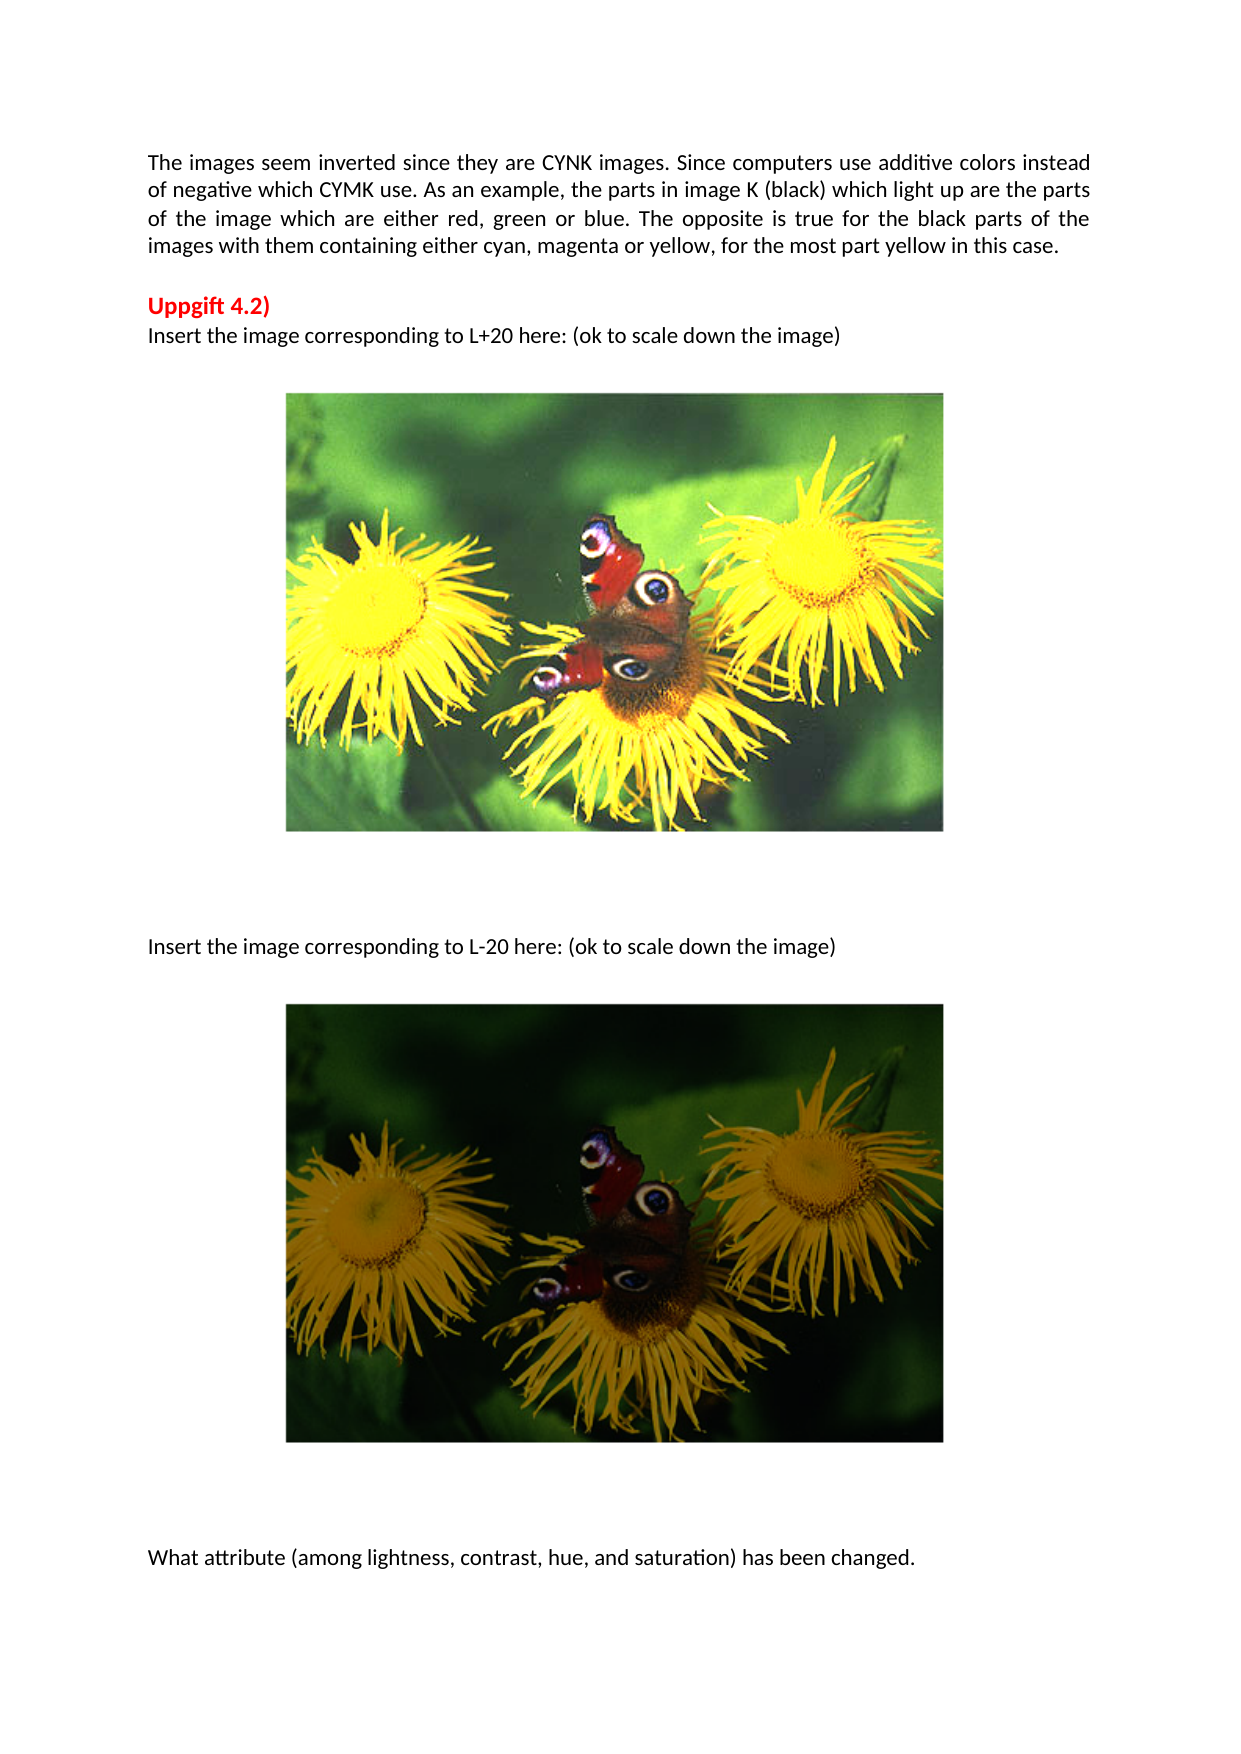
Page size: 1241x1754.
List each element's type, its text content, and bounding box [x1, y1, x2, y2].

picture [147, 348, 1085, 932]
text Insert the image corresponding to L-20 here: (ok to scale down the image) [148, 932, 1093, 960]
text Insert the image corresponding to L+20 here: (ok to scale down the image) [148, 321, 1093, 349]
text Uppgift 4.2) [148, 290, 1093, 321]
text What attribute (among lightness, contrast, hue, and saturation) has been changed. [148, 1543, 1093, 1571]
text The images seem inverted since they are CYNK images. Since computers use additive colors instead of negative which CYMK use. As an example, the parts in image K (black) which light up are the parts of the image which are either red, green or blue. The opposite is true for the black parts of the images with them containing either cyan, magenta or yellow, for the most part yellow in this case. [148, 148, 1093, 260]
picture [147, 960, 1085, 1543]
